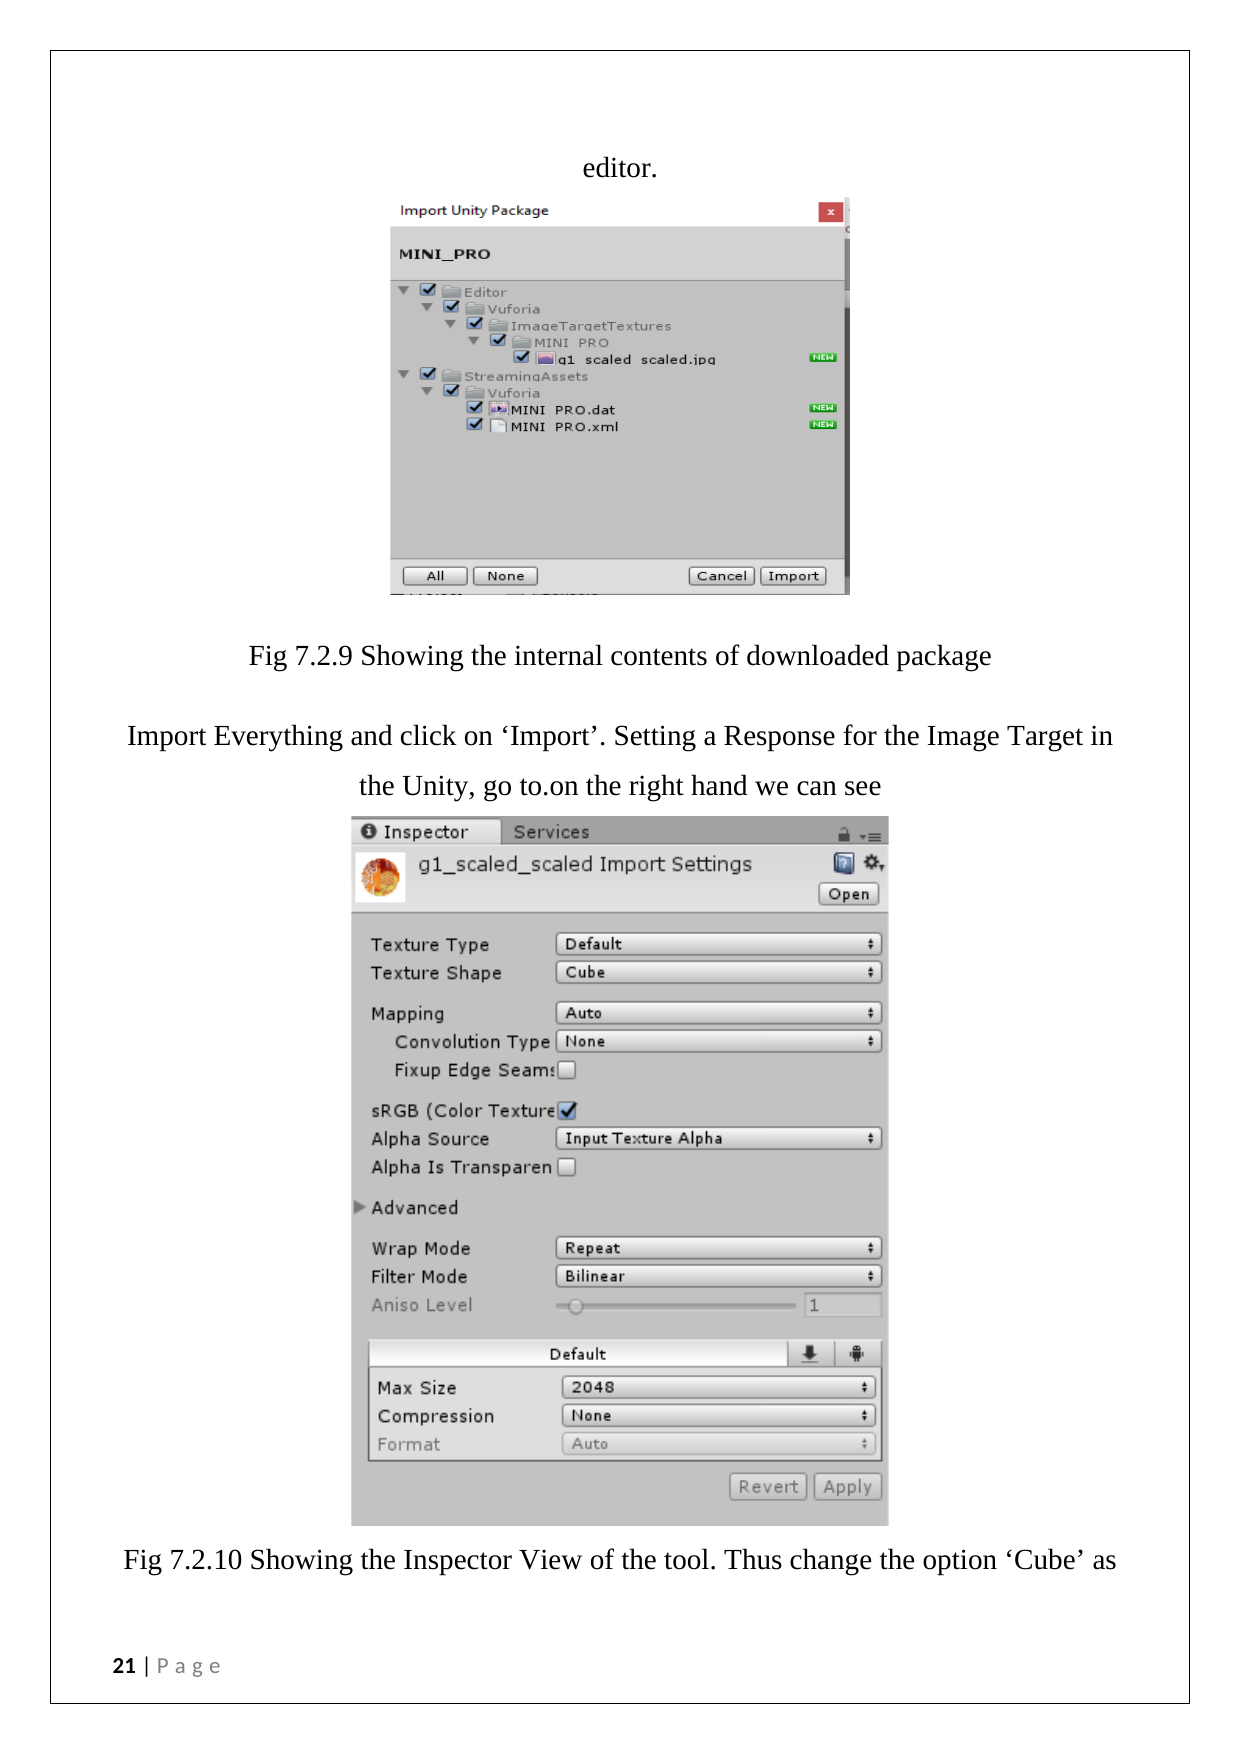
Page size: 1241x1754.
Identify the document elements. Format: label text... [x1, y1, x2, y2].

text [112, 150, 1128, 595]
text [112, 718, 1128, 1576]
text Fig 7.2.9 Showing the internal contents of downloaded package [112, 638, 1128, 672]
picture [351, 816, 889, 1526]
picture [390, 197, 850, 595]
